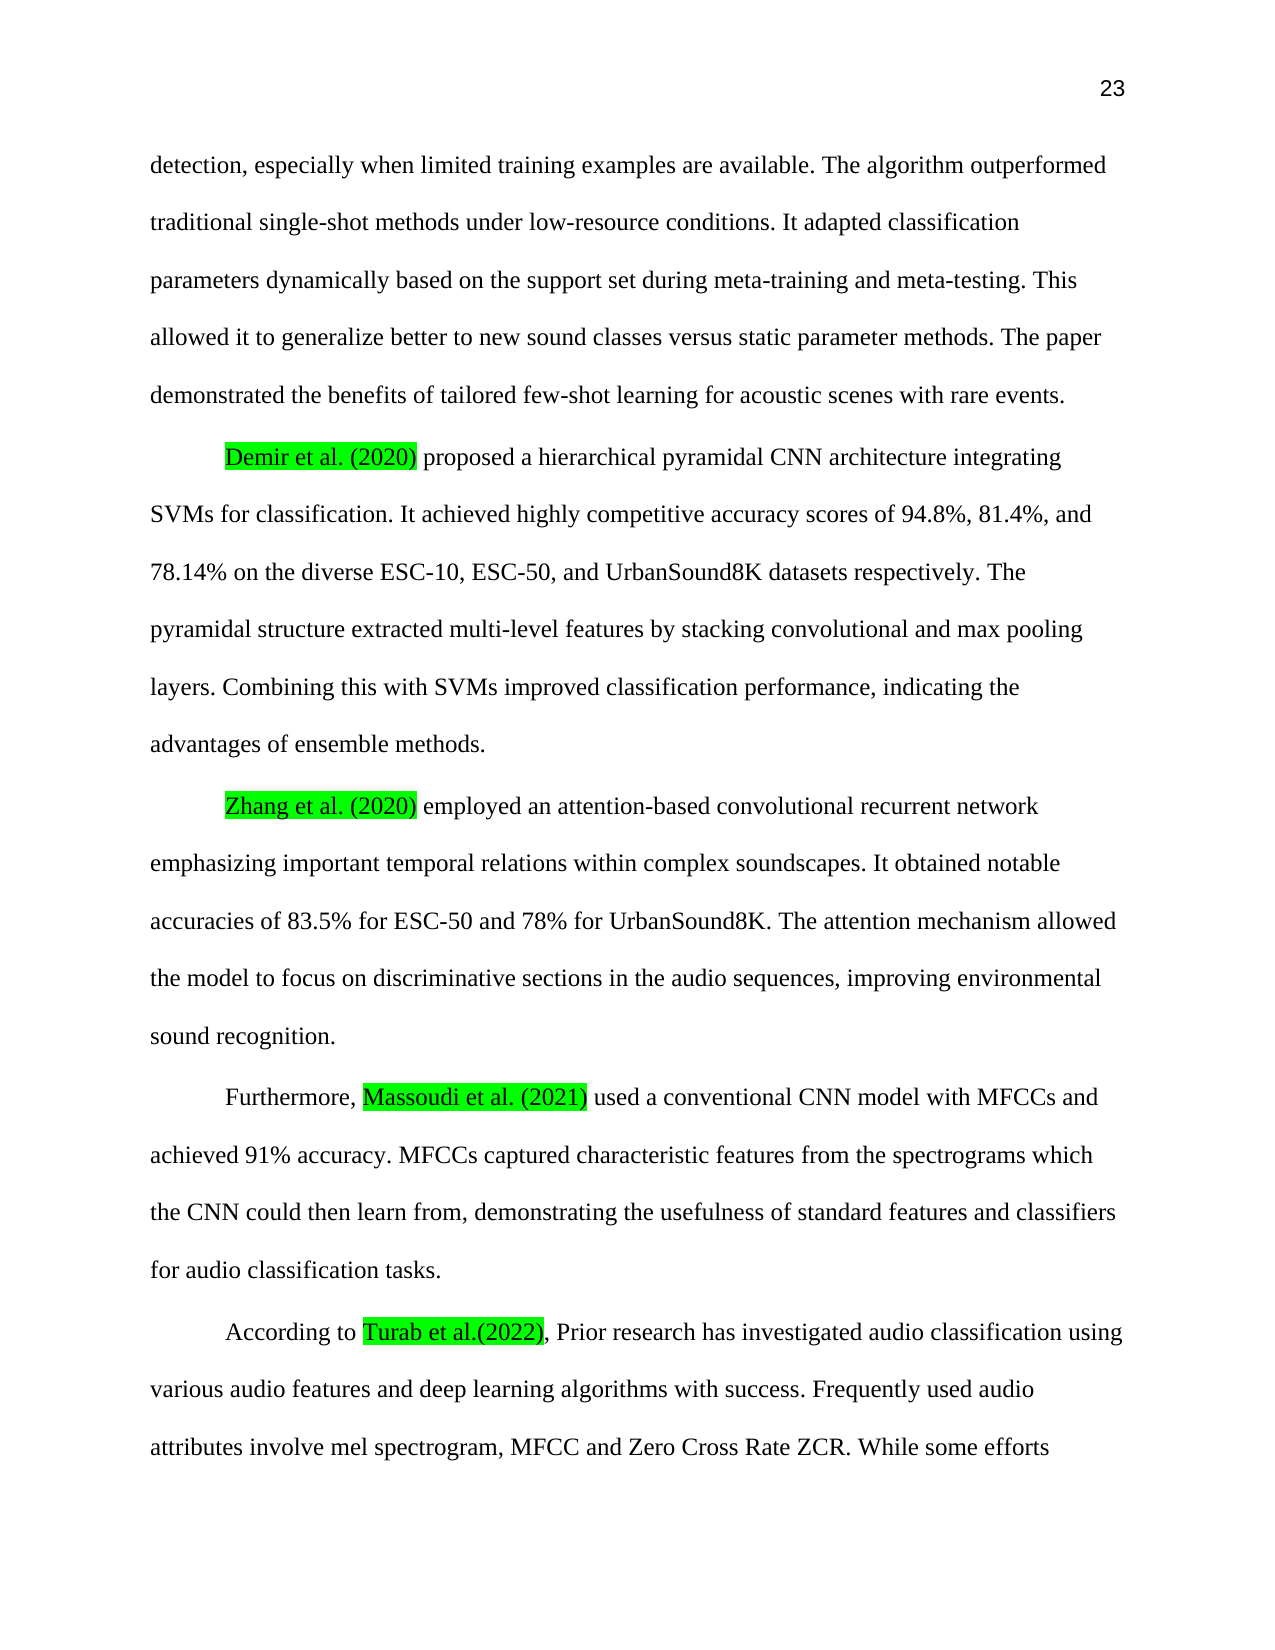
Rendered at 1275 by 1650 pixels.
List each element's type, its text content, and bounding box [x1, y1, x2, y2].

text detection, especially when limited training examples are available. The algorithm outperformed traditional single-shot methods under low-resource conditions. It adapted classification parameters dynamically based on the support set during meta-training and meta-testing. This allowed it to generalize better to new sound classes versus static parameter methods. The paper demonstrated the benefits of tailored few-shot learning for acoustic scenes with rare events. [150, 150, 1125, 409]
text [150, 1317, 1125, 1460]
text Zhang et al. (2020) employed an attention-based convolutional recurrent network emphasizing important temporal relations within complex soundscapes. It obtained notable accuracies of 83.5% for ESC-50 and 78% for UrbanSound8K. The attention mechanism allowed the model to focus on discriminative sections in the audio sequences, improving environmental sound recognition. [150, 791, 1125, 1049]
text Furthermore, Massoudi et al. (2021) used a conventional CNN model with MFCCs and achieved 91% accuracy. MFCCs captured characteristic features from the spectrograms which the CNN could then learn from, demonstrating the usefulness of standard features and classifiers for audio classification tasks. [150, 1082, 1125, 1284]
text Demir et al. (2020) proposed a hierarchical pyramidal CNN architecture integrating SVMs for classification. It achieved highly competitive accuracy scores of 94.8%, 81.4%, and 78.14% on the diverse ESC-10, ESC-50, and UrbanSound8K datasets respectively. The pyramidal structure extracted multi-level features by stacking convolutional and max pooling layers. Combining this with SVMs improved classification performance, indicating the advantages of ensemble methods. [150, 442, 1125, 758]
